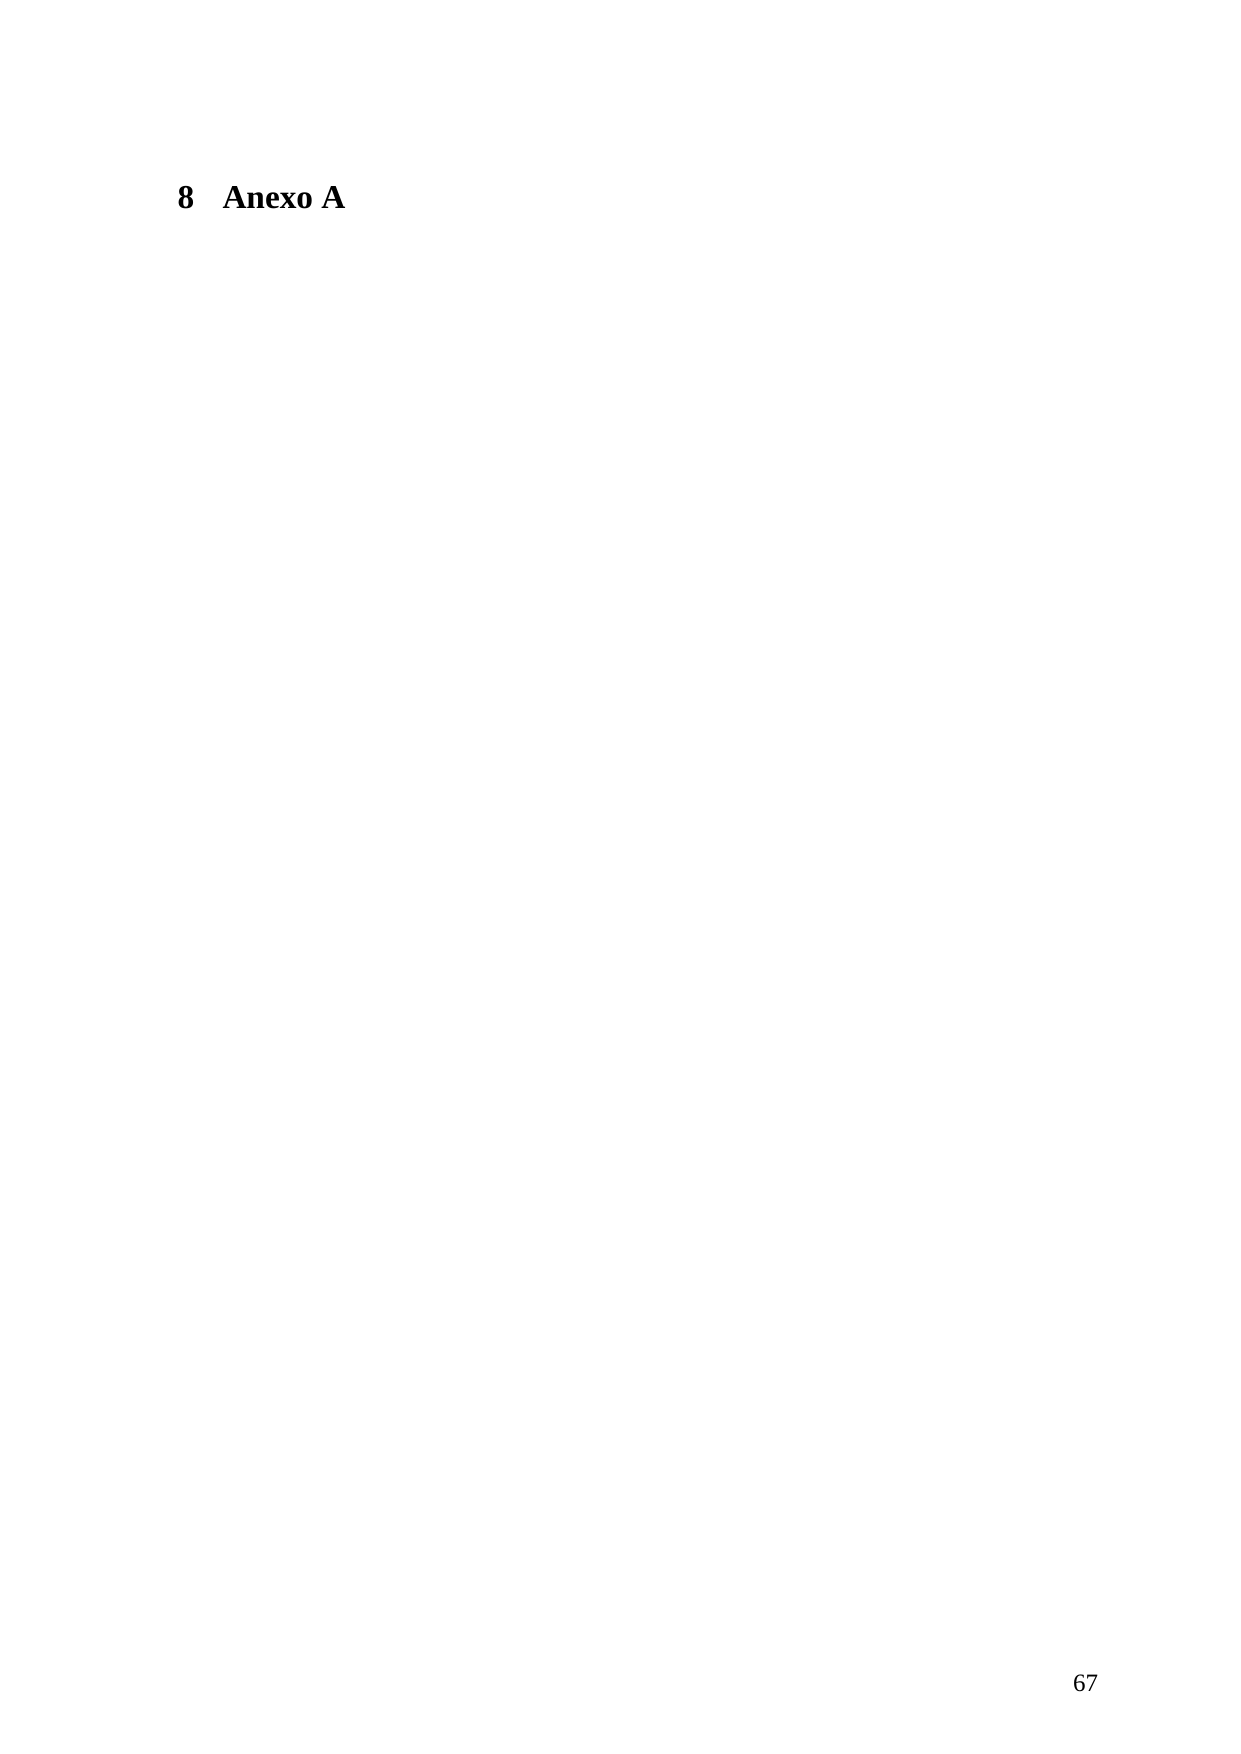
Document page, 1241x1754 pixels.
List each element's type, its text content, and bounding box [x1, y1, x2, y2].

subtitle Anexo A [177, 177, 1122, 216]
